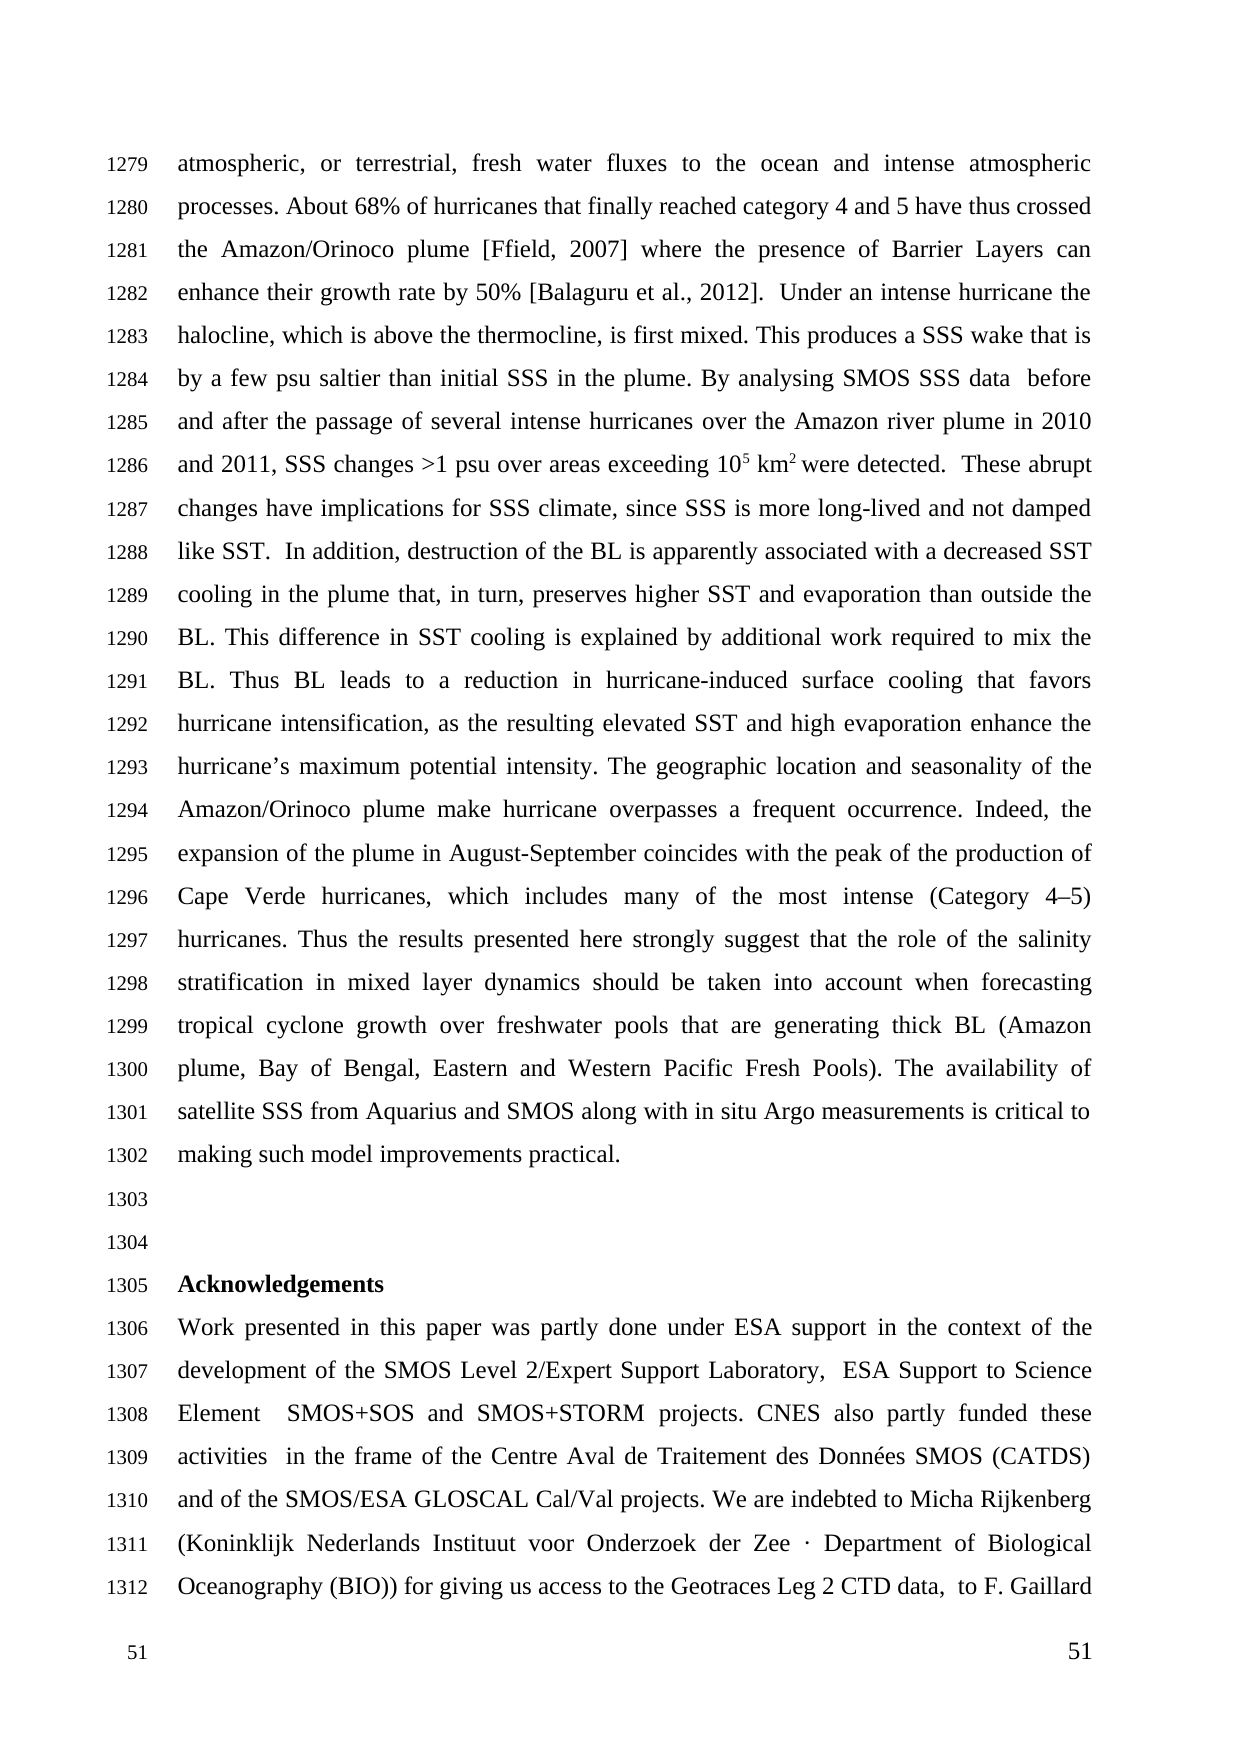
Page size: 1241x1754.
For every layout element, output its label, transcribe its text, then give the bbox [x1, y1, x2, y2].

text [177, 148, 1092, 1168]
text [177, 1312, 1092, 1599]
text Acknowledgements [177, 1269, 1092, 1298]
